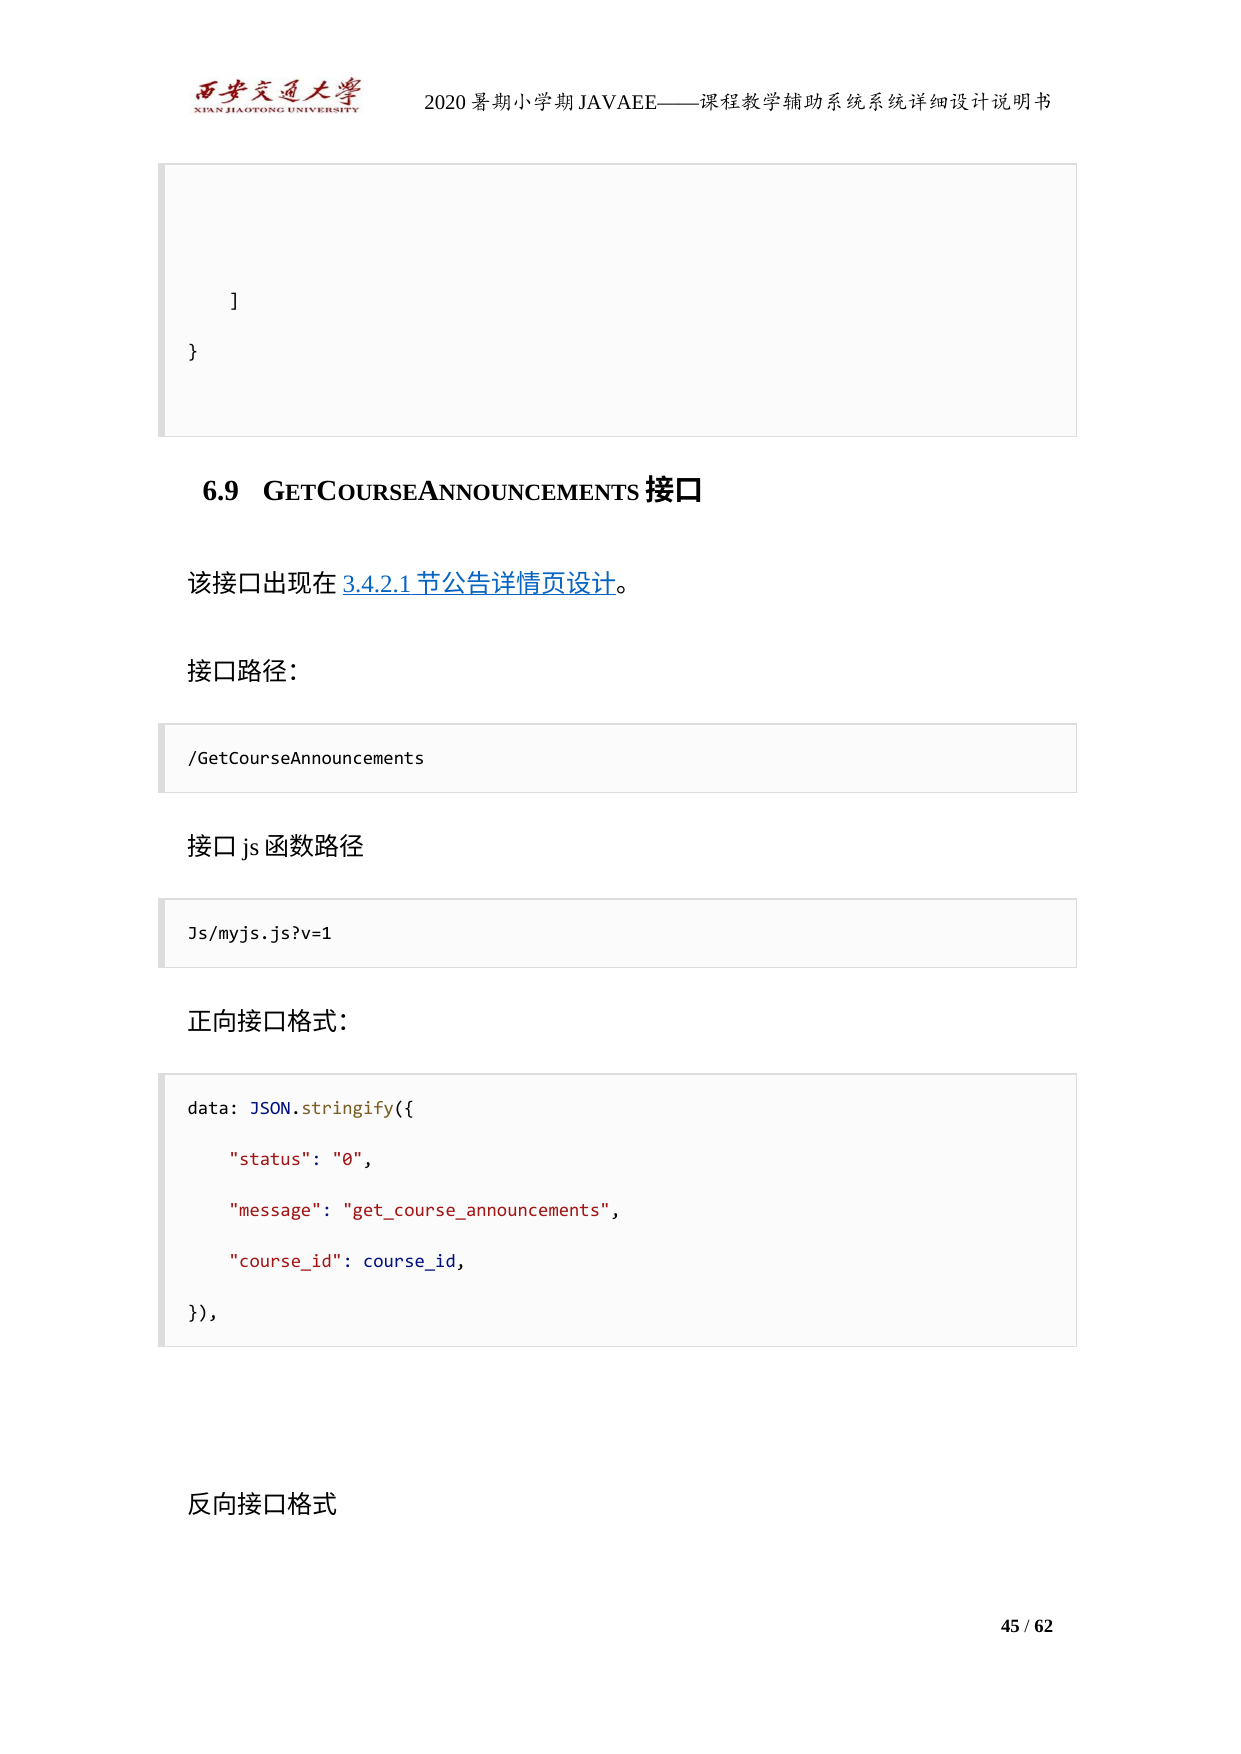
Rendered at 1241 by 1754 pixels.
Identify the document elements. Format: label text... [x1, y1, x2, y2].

text Js/myjs.js?v=1 [165, 900, 1076, 967]
text /GetCourseAnnouncements [165, 725, 1076, 792]
text 接口js函数路径 [187, 810, 1053, 878]
picture [189, 77, 364, 114]
text } [165, 316, 1076, 367]
text 反向接口格式 [187, 1468, 1053, 1536]
text data: JSON.stringify({ [165, 1075, 1076, 1124]
subtitle GetCourseAnnouncements接口 [202, 454, 1053, 522]
text }), [165, 1277, 1076, 1346]
text "status": "0", [165, 1124, 1076, 1175]
text "course_id": course_id, [165, 1226, 1076, 1277]
text 正向接口格式： [187, 985, 1053, 1053]
text "message": "get_course_announcements", [165, 1175, 1076, 1226]
text 接口路径： [187, 635, 1053, 703]
text ] [165, 265, 1076, 316]
text 该接口出现在3.4.2.1节公告详情页设计。 [187, 547, 1053, 615]
